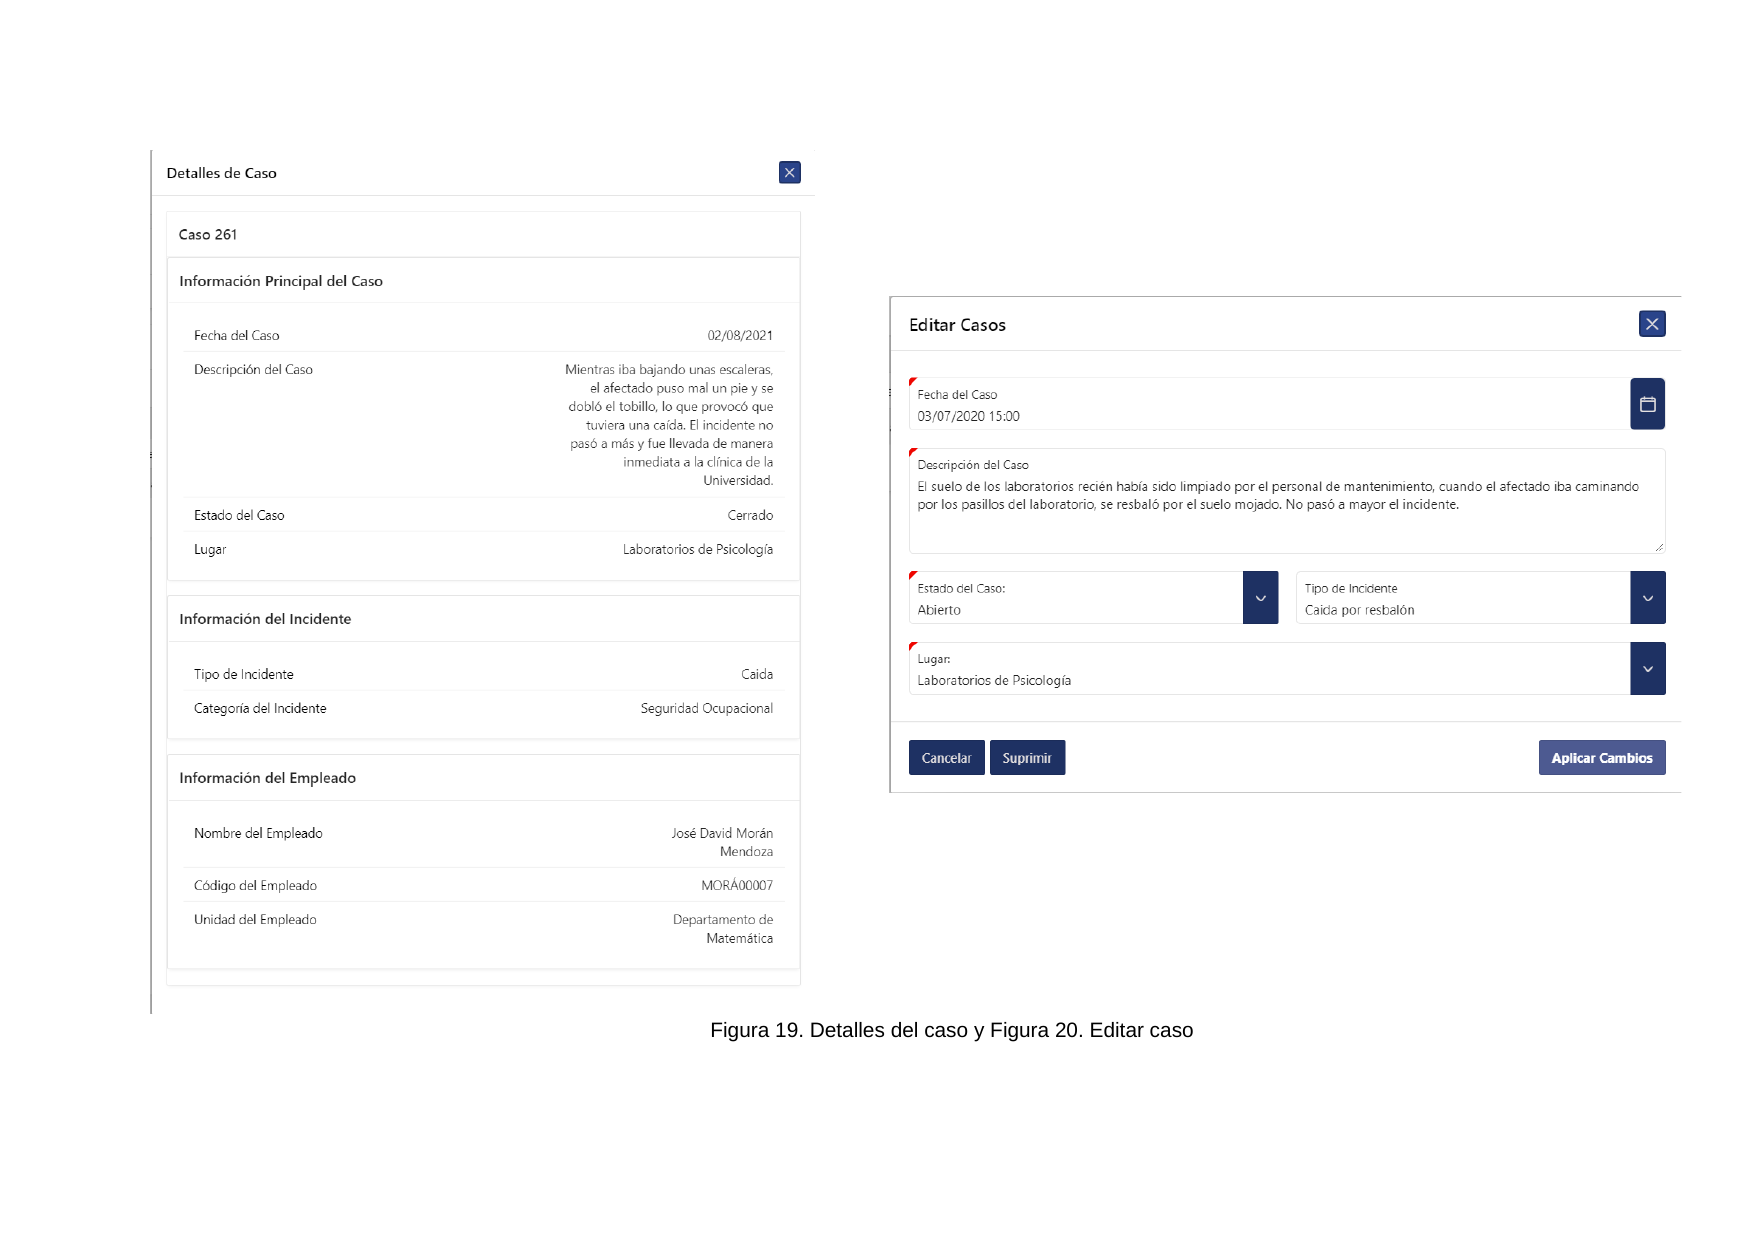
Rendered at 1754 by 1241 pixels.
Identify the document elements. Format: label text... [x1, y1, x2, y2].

picture [150, 150, 815, 1014]
text Figura 19. Detalles del caso y Figura 20. Editar caso [225, 1017, 1604, 1041]
picture [889, 296, 1682, 793]
